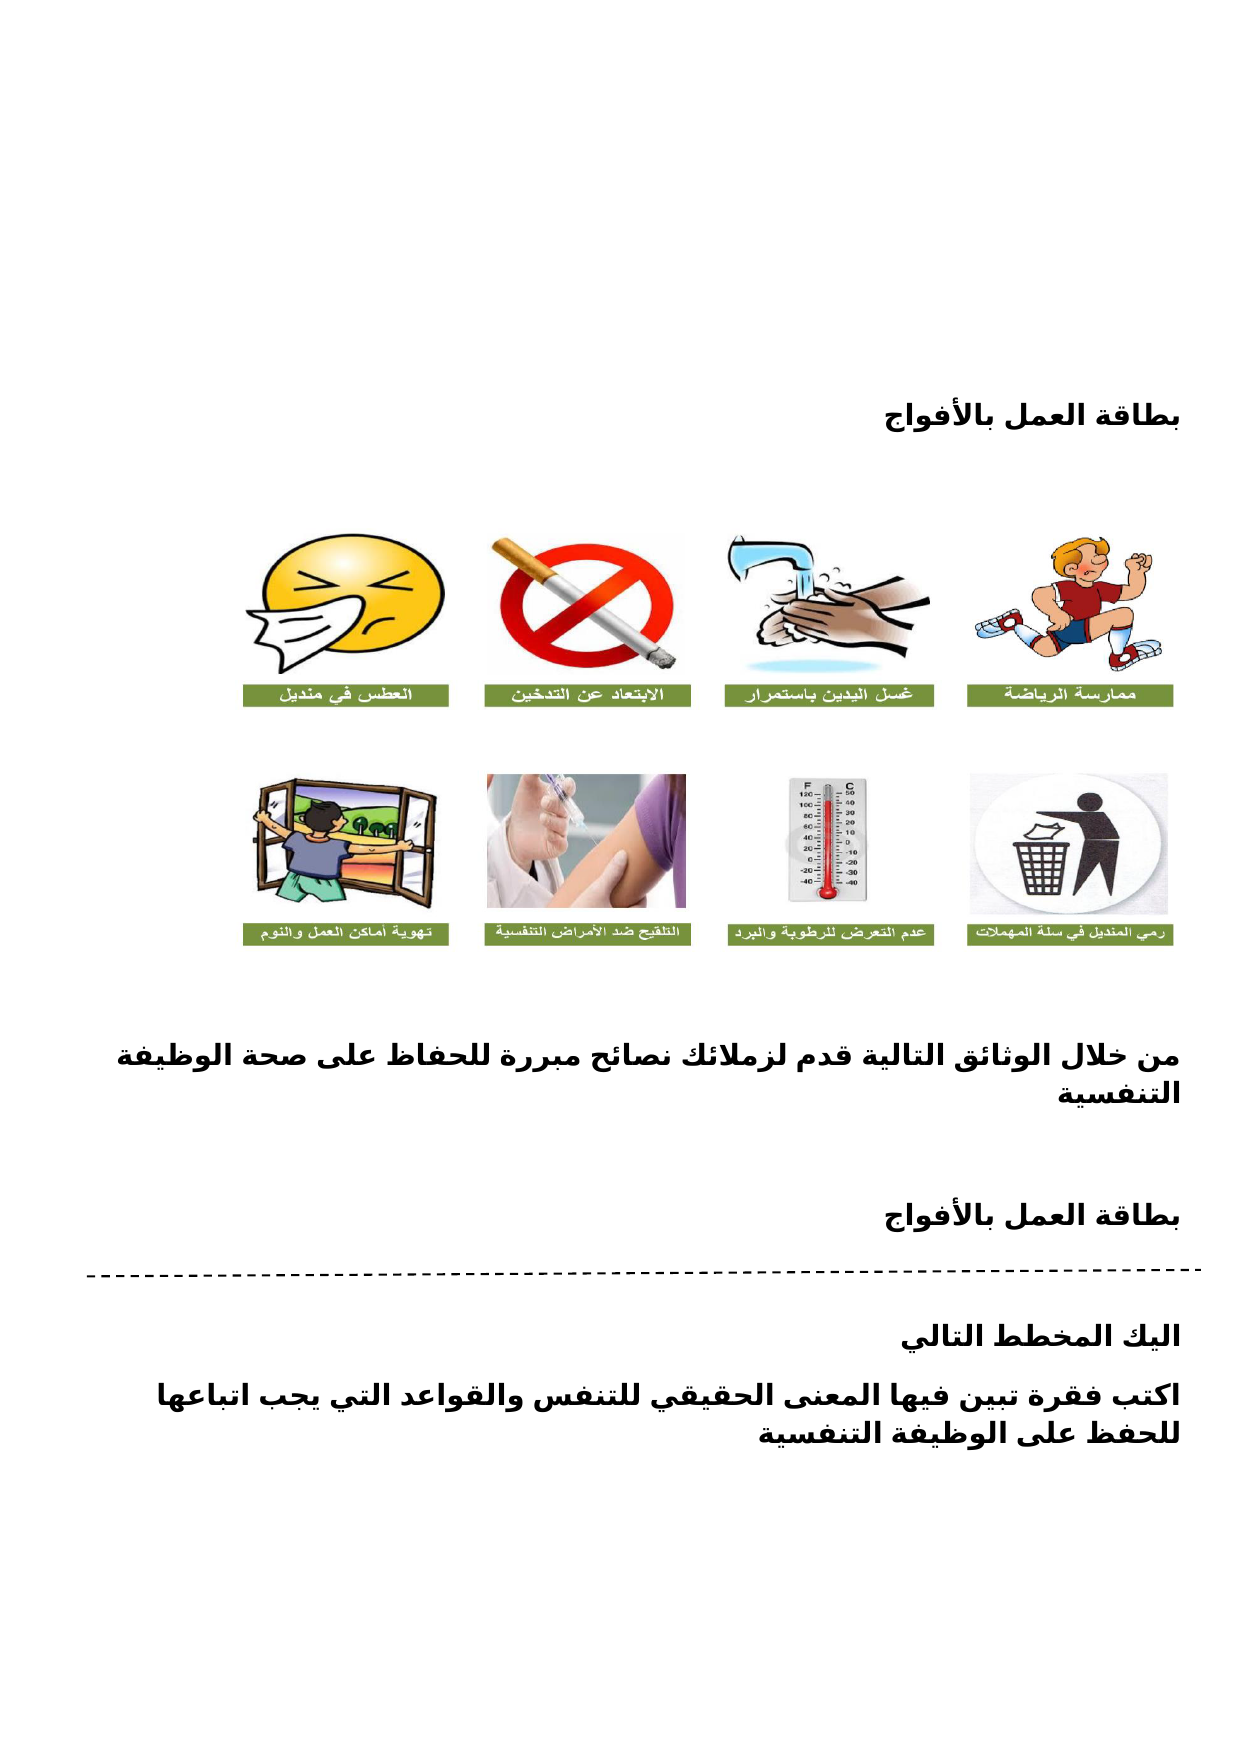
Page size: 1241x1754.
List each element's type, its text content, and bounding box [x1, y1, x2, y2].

text بطاقة العمل بالأفواج [89, 1197, 1181, 1231]
text من خلال الوثائق التالية قدم لزملائك نصائح مبررة للحفاظ على صحة الوظيفة التنفسية [89, 1038, 1181, 1110]
text اليك المخطط التالي [89, 1319, 1181, 1352]
text اكتب فقرة تبين فيها المعنى الحقيقي للتنفس والقواعد التي يجب اتباعها للحفظ على الوظيفة التنفسية [89, 1378, 1181, 1450]
text بطاقة العمل بالأفواج [89, 397, 1181, 431]
